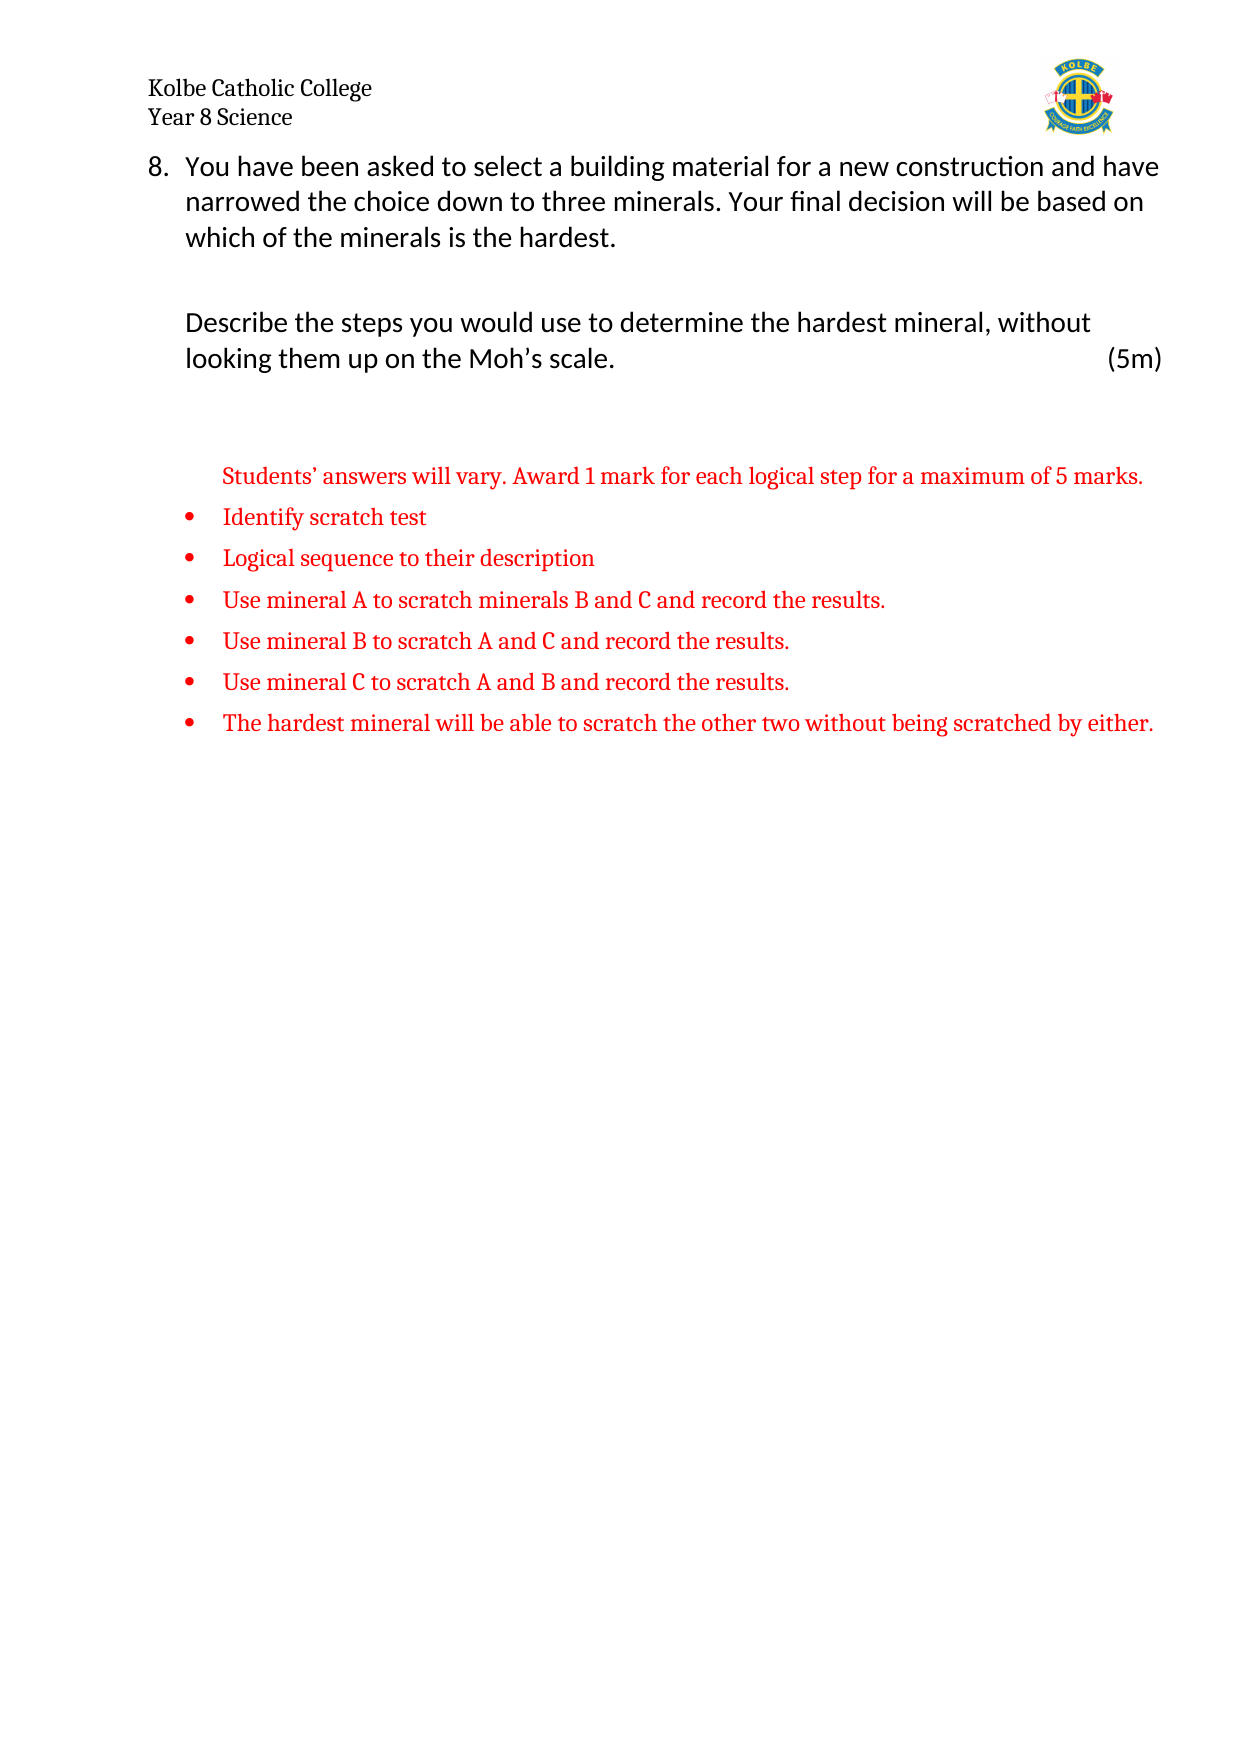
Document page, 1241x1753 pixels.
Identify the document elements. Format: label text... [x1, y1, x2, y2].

list Use mineral A to scratch minerals B and C and record the results. [185, 586, 1166, 614]
list Students’ answers will vary. Award 1 mark for each logical step for a maximum of 5 marks. [223, 462, 1166, 491]
list The hardest mineral will be able to scratch the other two without being scratched by either. [185, 709, 1166, 738]
picture [1039, 54, 1122, 139]
list Identify scratch test [185, 503, 1166, 532]
list You have been asked to select a building material for a new construction and have narrowed the choice down to three minerals. Your final decision will be based on which of the minerals is the hardest. [148, 148, 1166, 254]
text Describe the steps you would use to determine the hardest mineral, without looking them up on the Moh’s scale. (5m) [185, 304, 1166, 376]
list Use mineral C to scratch A and B and record the results. [185, 668, 1166, 697]
list Logical sequence to their description [185, 544, 1166, 573]
list Use mineral B to scratch A and C and record the results. [185, 627, 1166, 656]
